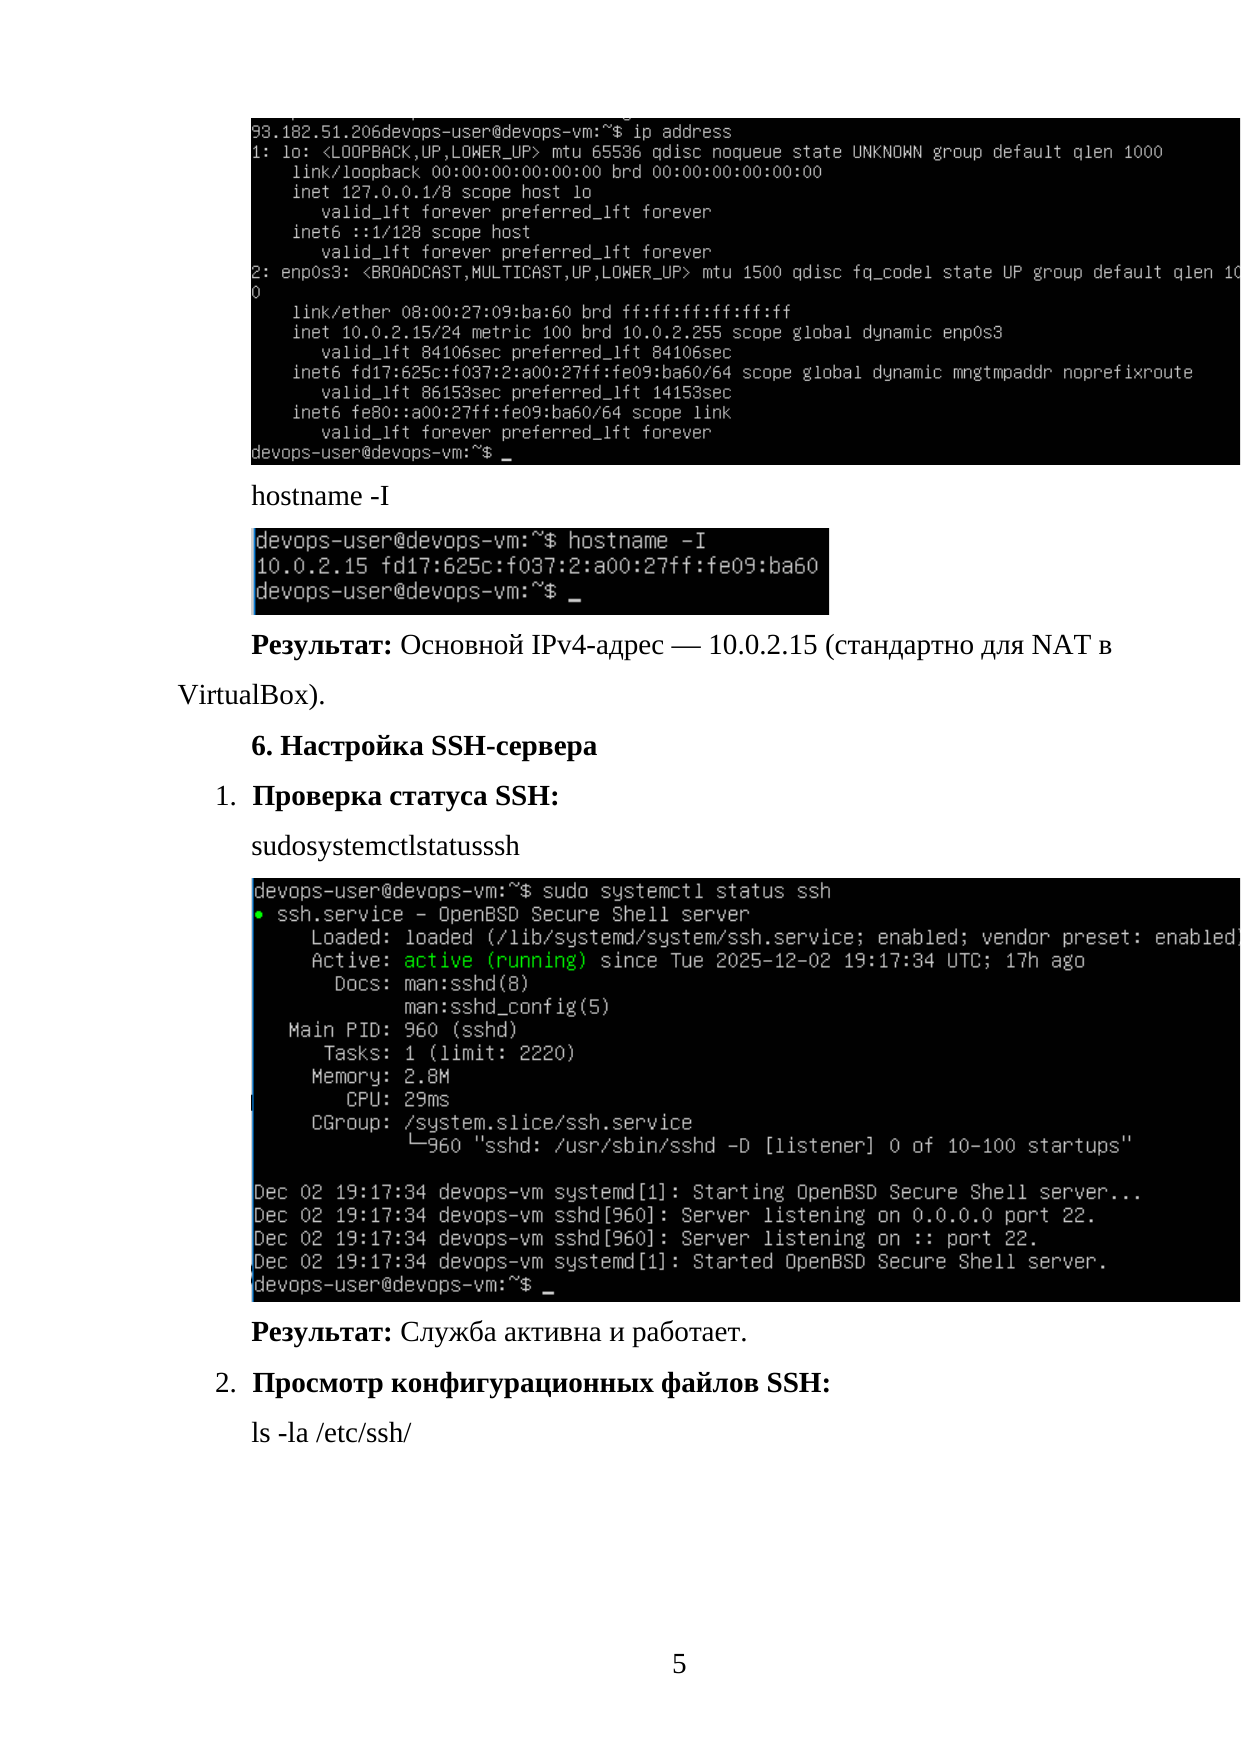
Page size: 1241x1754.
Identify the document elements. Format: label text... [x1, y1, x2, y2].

text sudosystemctlstatusssh [177, 828, 1181, 862]
list Просмотр конфигурационных файлов SSH: [215, 1365, 1181, 1398]
text ls -la /etc/ssh/ [177, 1415, 1181, 1448]
text hostname -I [177, 478, 1181, 511]
text Результат: Основной IPv4-адрес — 10.0.2.15 (стандартно для NAT в VirtualBox). [177, 627, 1181, 711]
picture [251, 118, 1241, 465]
list Проверка статуса SSH: [215, 778, 1181, 812]
picture [251, 528, 830, 615]
picture [251, 878, 1241, 1302]
text 6. Настройка SSH-сервера [177, 728, 1181, 761]
text Результат: Служба активна и работает. [177, 1314, 1181, 1348]
